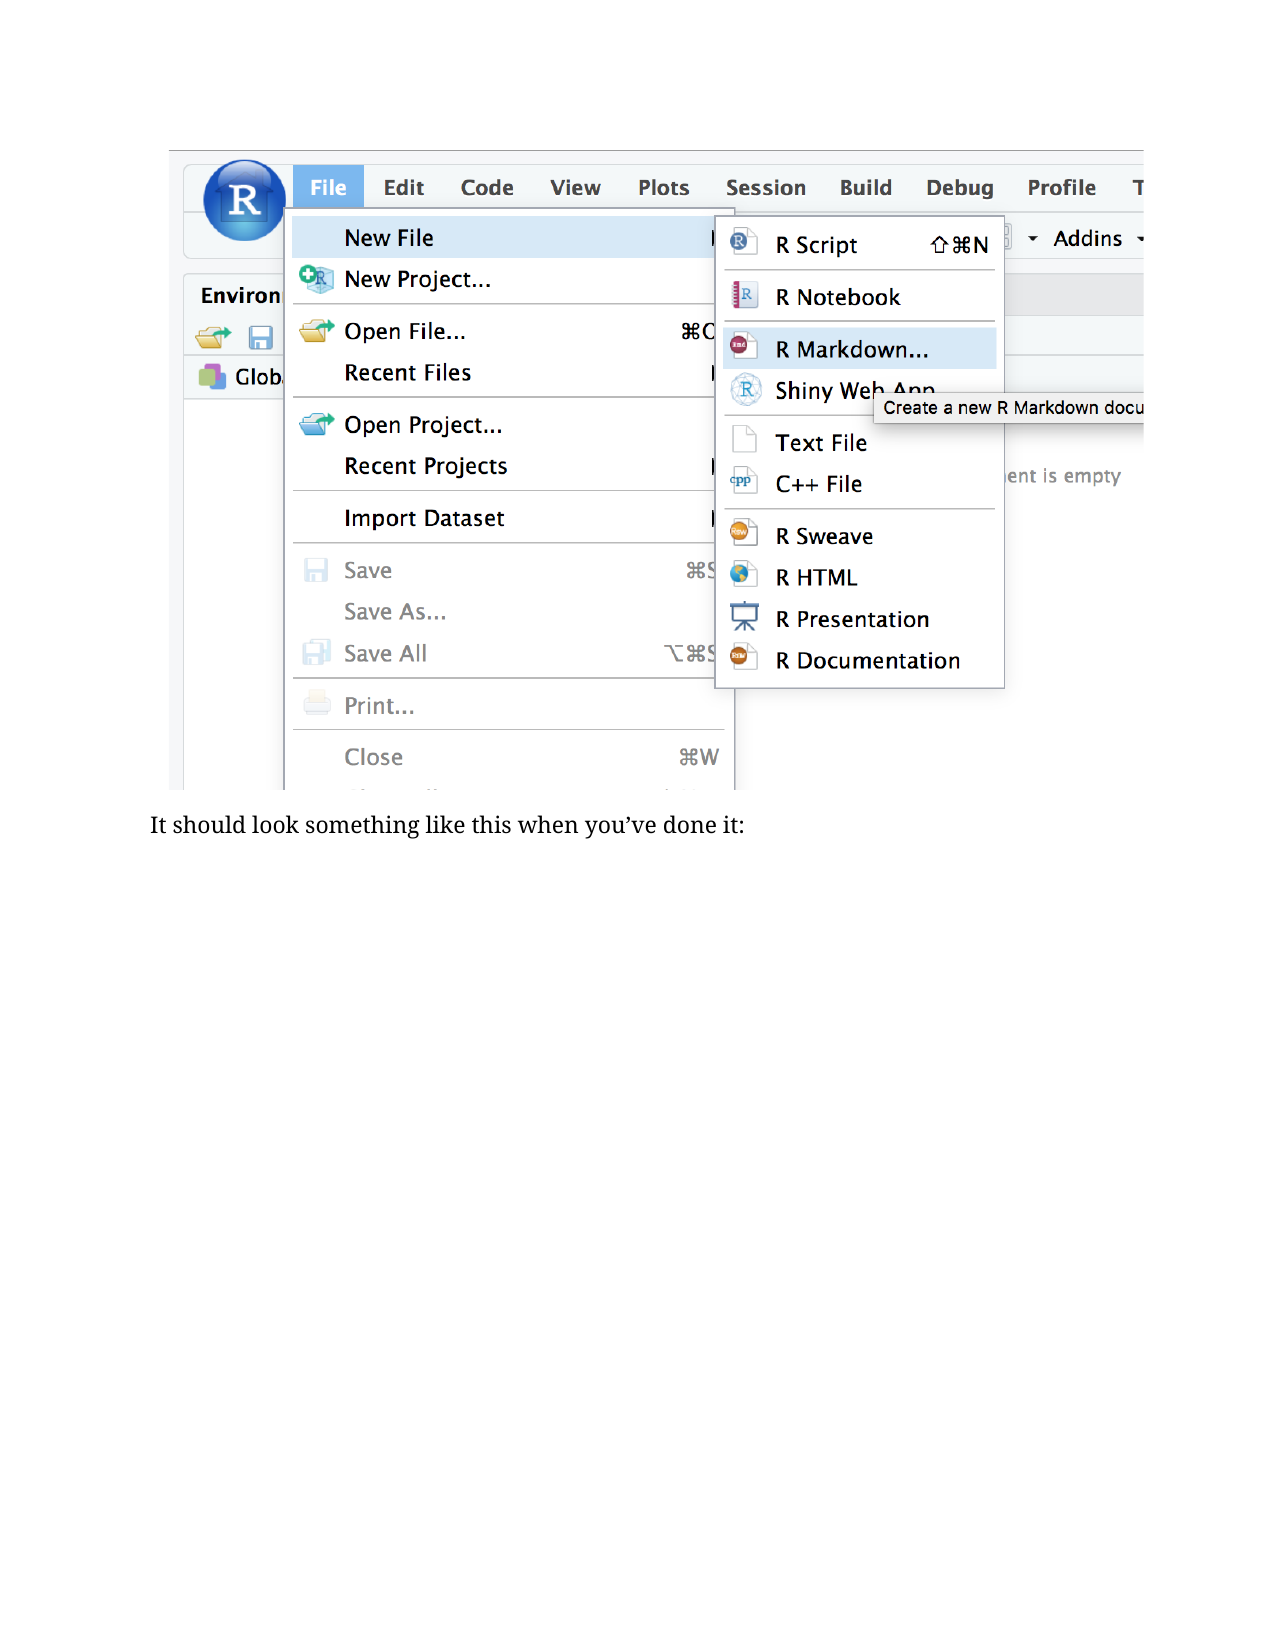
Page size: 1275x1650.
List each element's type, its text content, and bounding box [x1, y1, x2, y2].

picture [168, 150, 1144, 790]
text It should look something like this when you’ve done it: [150, 809, 1125, 840]
